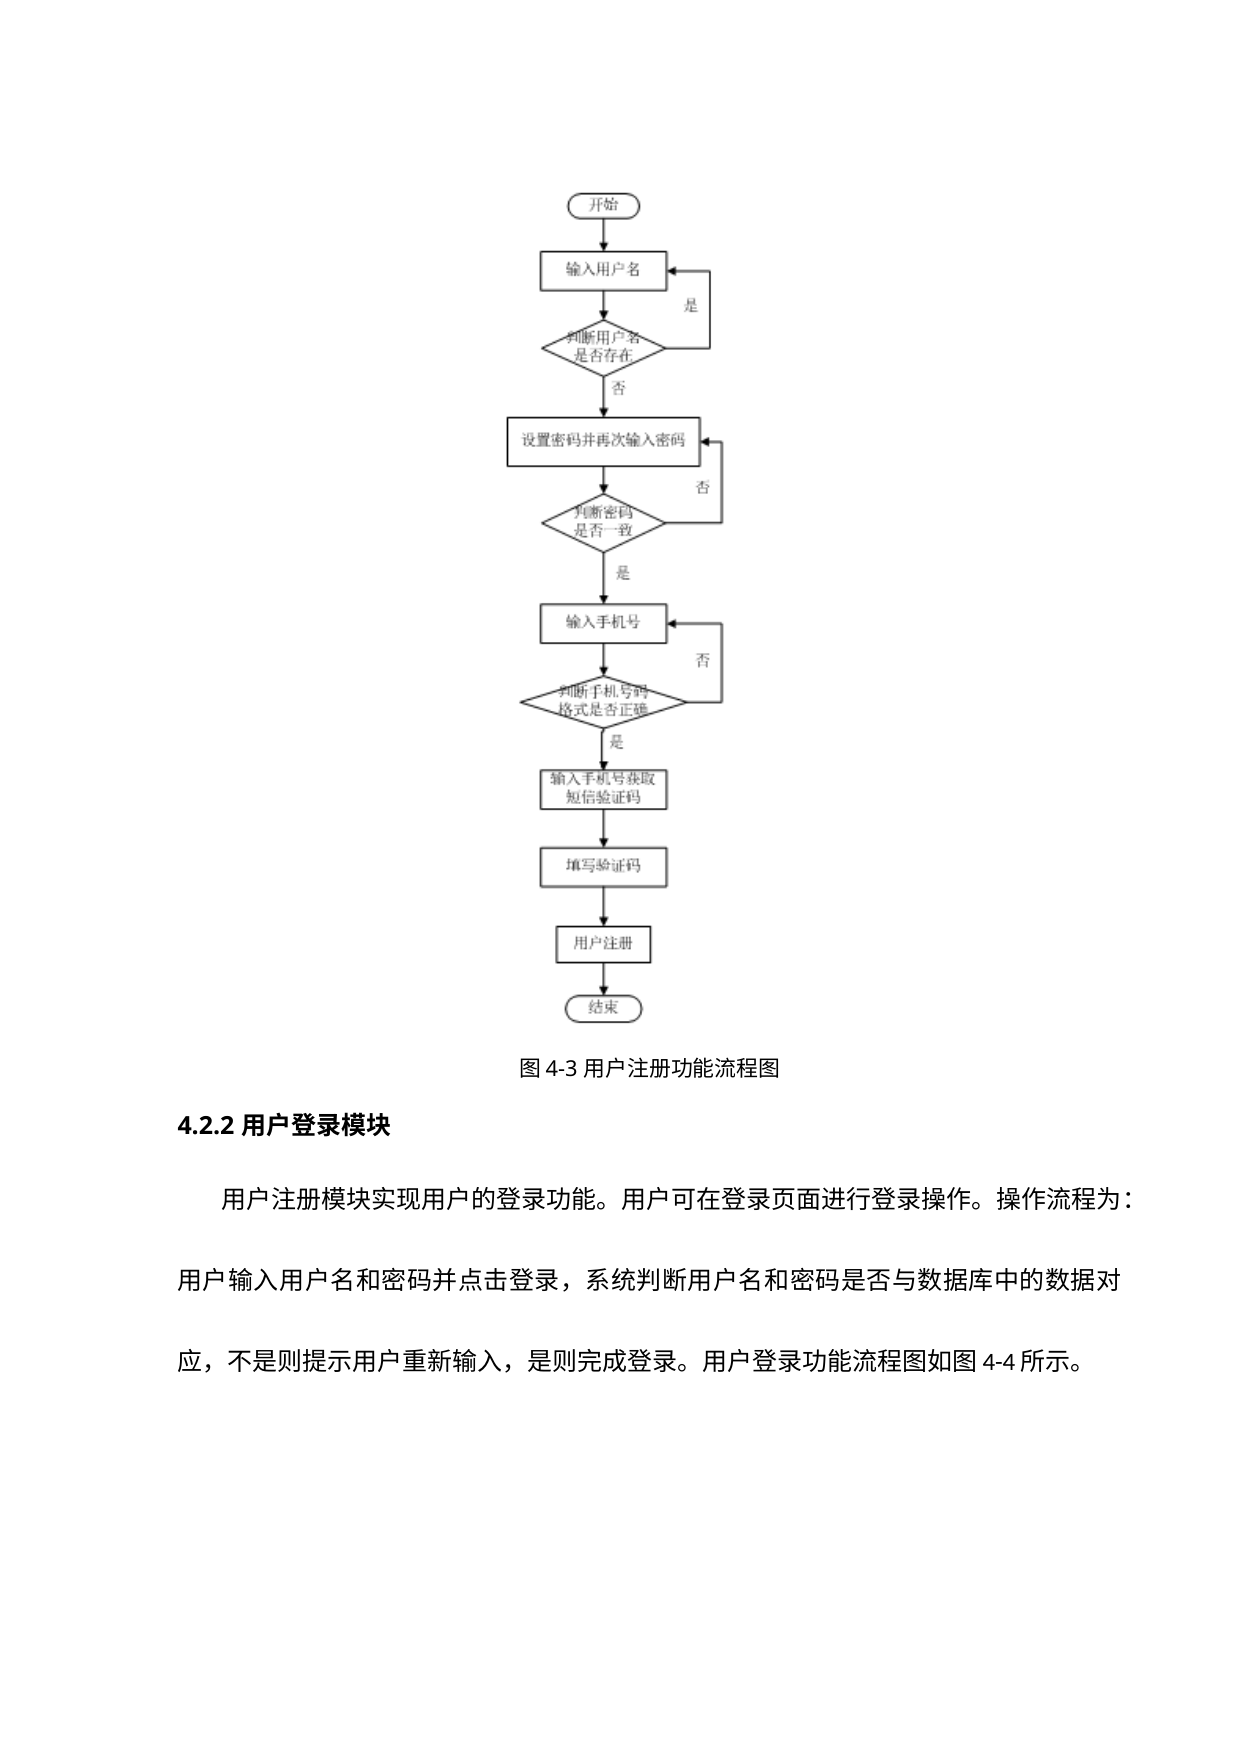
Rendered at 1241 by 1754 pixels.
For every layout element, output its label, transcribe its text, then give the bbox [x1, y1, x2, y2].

text 图4-3 用户注册功能流程图 [177, 165, 1122, 1083]
text 用户注册模块实现用户的登录功能。用户可在登录页面进行登录操作。操作流程为：用户输入用户名和密码并点击登录，系统判断用户名和密码是否与数据库中的数据对应，不是则提示用户重新输入，是则完成登录。用户登录功能流程图如图4-4所示。 [177, 1165, 1122, 1392]
picture [496, 177, 744, 1031]
subtitle 4.2.2 用户登录模块 [177, 1091, 1122, 1156]
